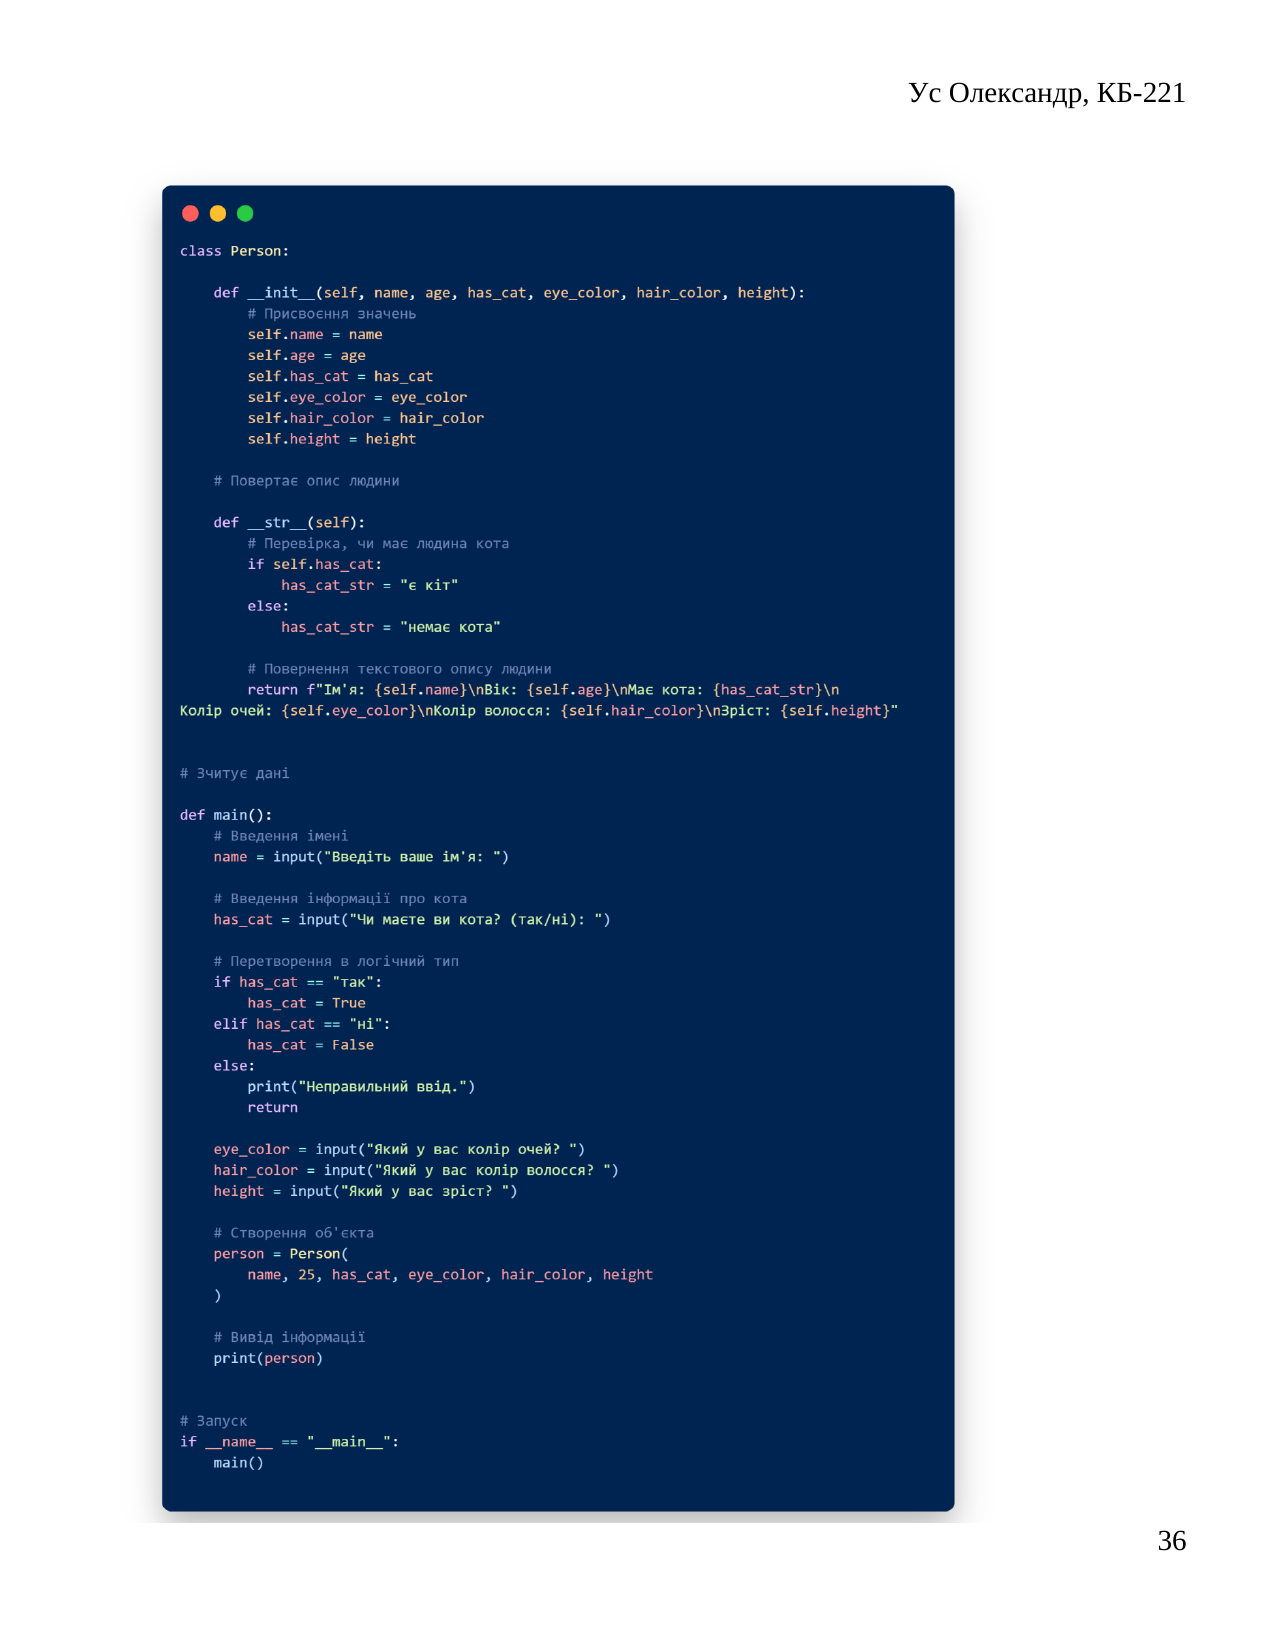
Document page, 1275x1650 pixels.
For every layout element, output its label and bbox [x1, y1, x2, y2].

picture [118, 142, 998, 1523]
